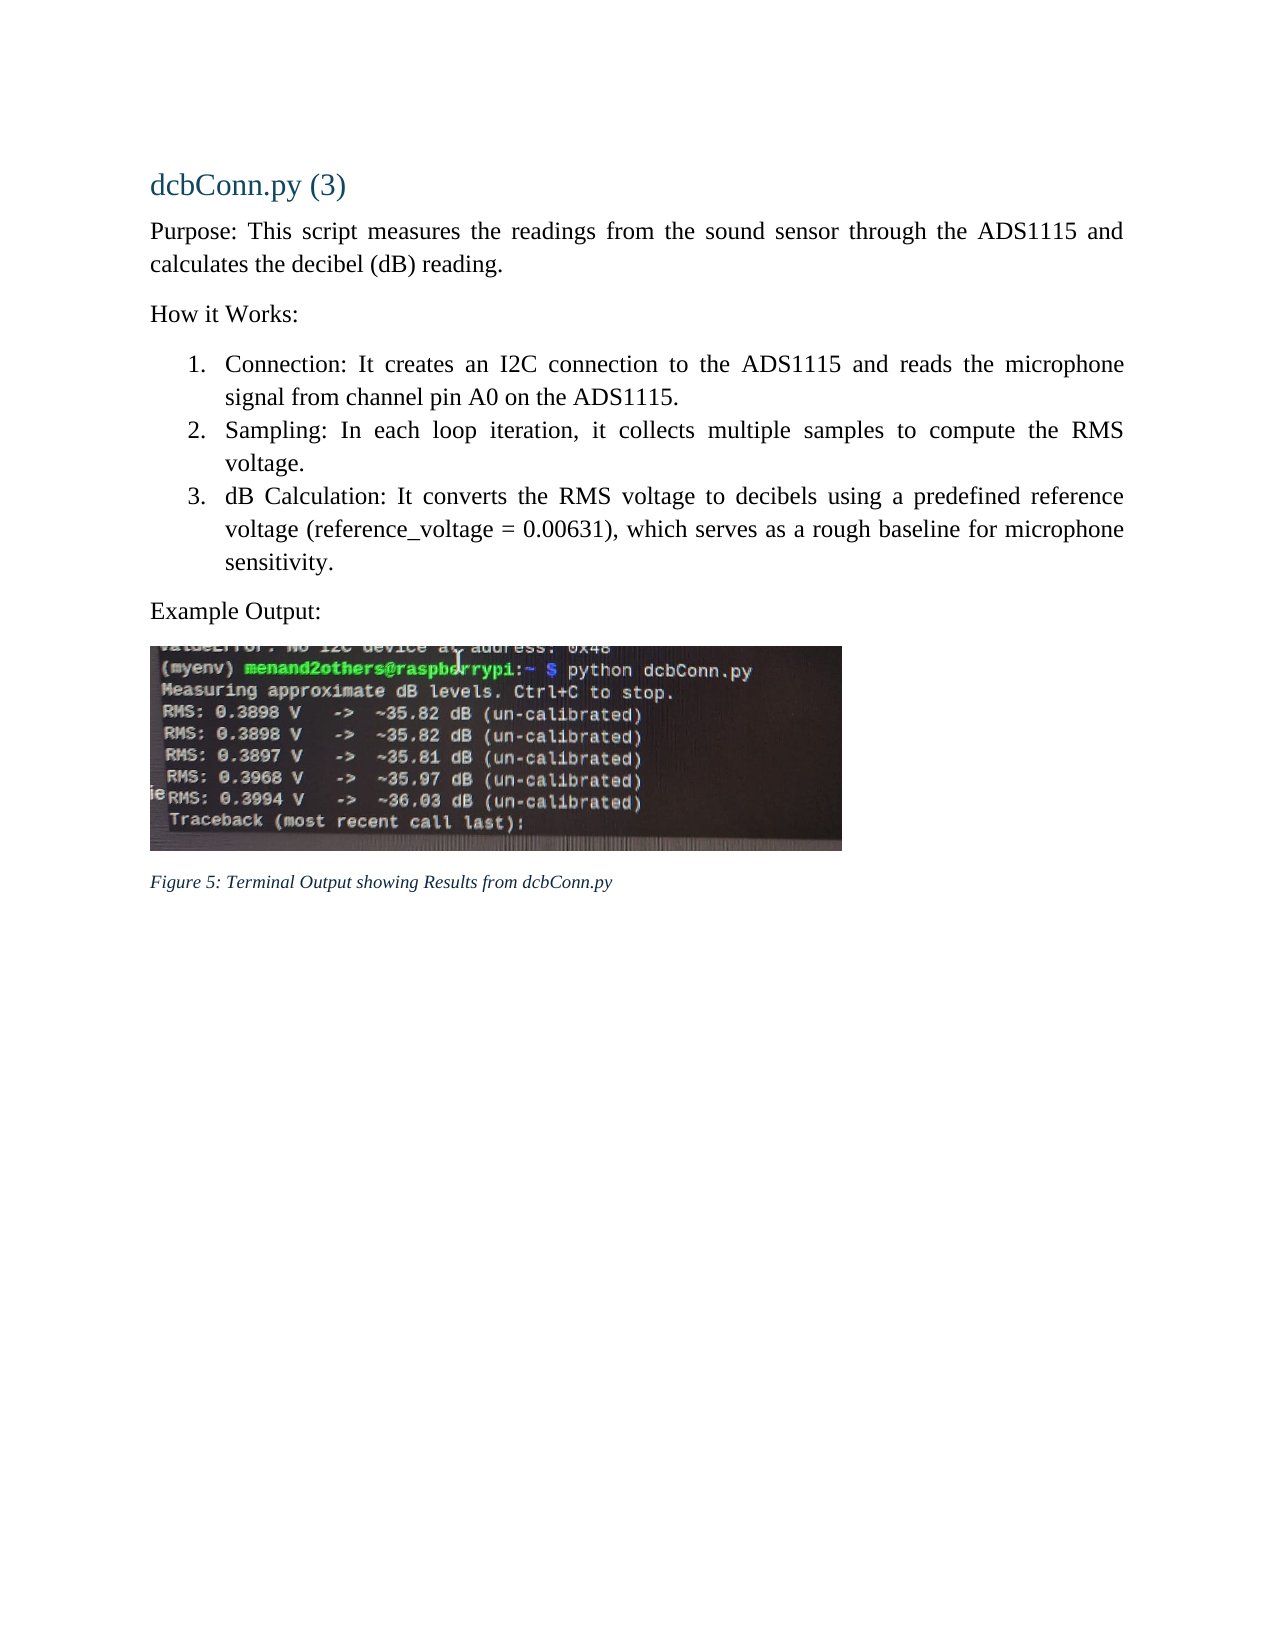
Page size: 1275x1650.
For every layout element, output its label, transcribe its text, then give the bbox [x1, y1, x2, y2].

text Figure 5: Terminal Output showing Results from dcbConn.py [150, 871, 1125, 893]
text Purpose: This script measures the readings from the sound sensor through the ADS1115 and calculates the decibel (dB) reading. [150, 216, 1125, 278]
list Connection: It creates an I2C connection to the ADS1115 and reads the microphone signal from channel pin A0 on the ADS1115. [187, 349, 1125, 410]
picture [150, 646, 842, 851]
list dB Calculation: It converts the RMS voltage to decibels using a predefined reference voltage (reference_voltage = 0.00631), which serves as a rough baseline for microphone sensitivity. [187, 481, 1125, 576]
text How it Works: [150, 299, 1125, 328]
list Sampling: In each loop iteration, it collects multiple samples to compute the RMS voltage. [187, 415, 1125, 476]
text Example Output: [150, 596, 1125, 625]
subtitle dcbConn.py (3) [150, 167, 1125, 203]
